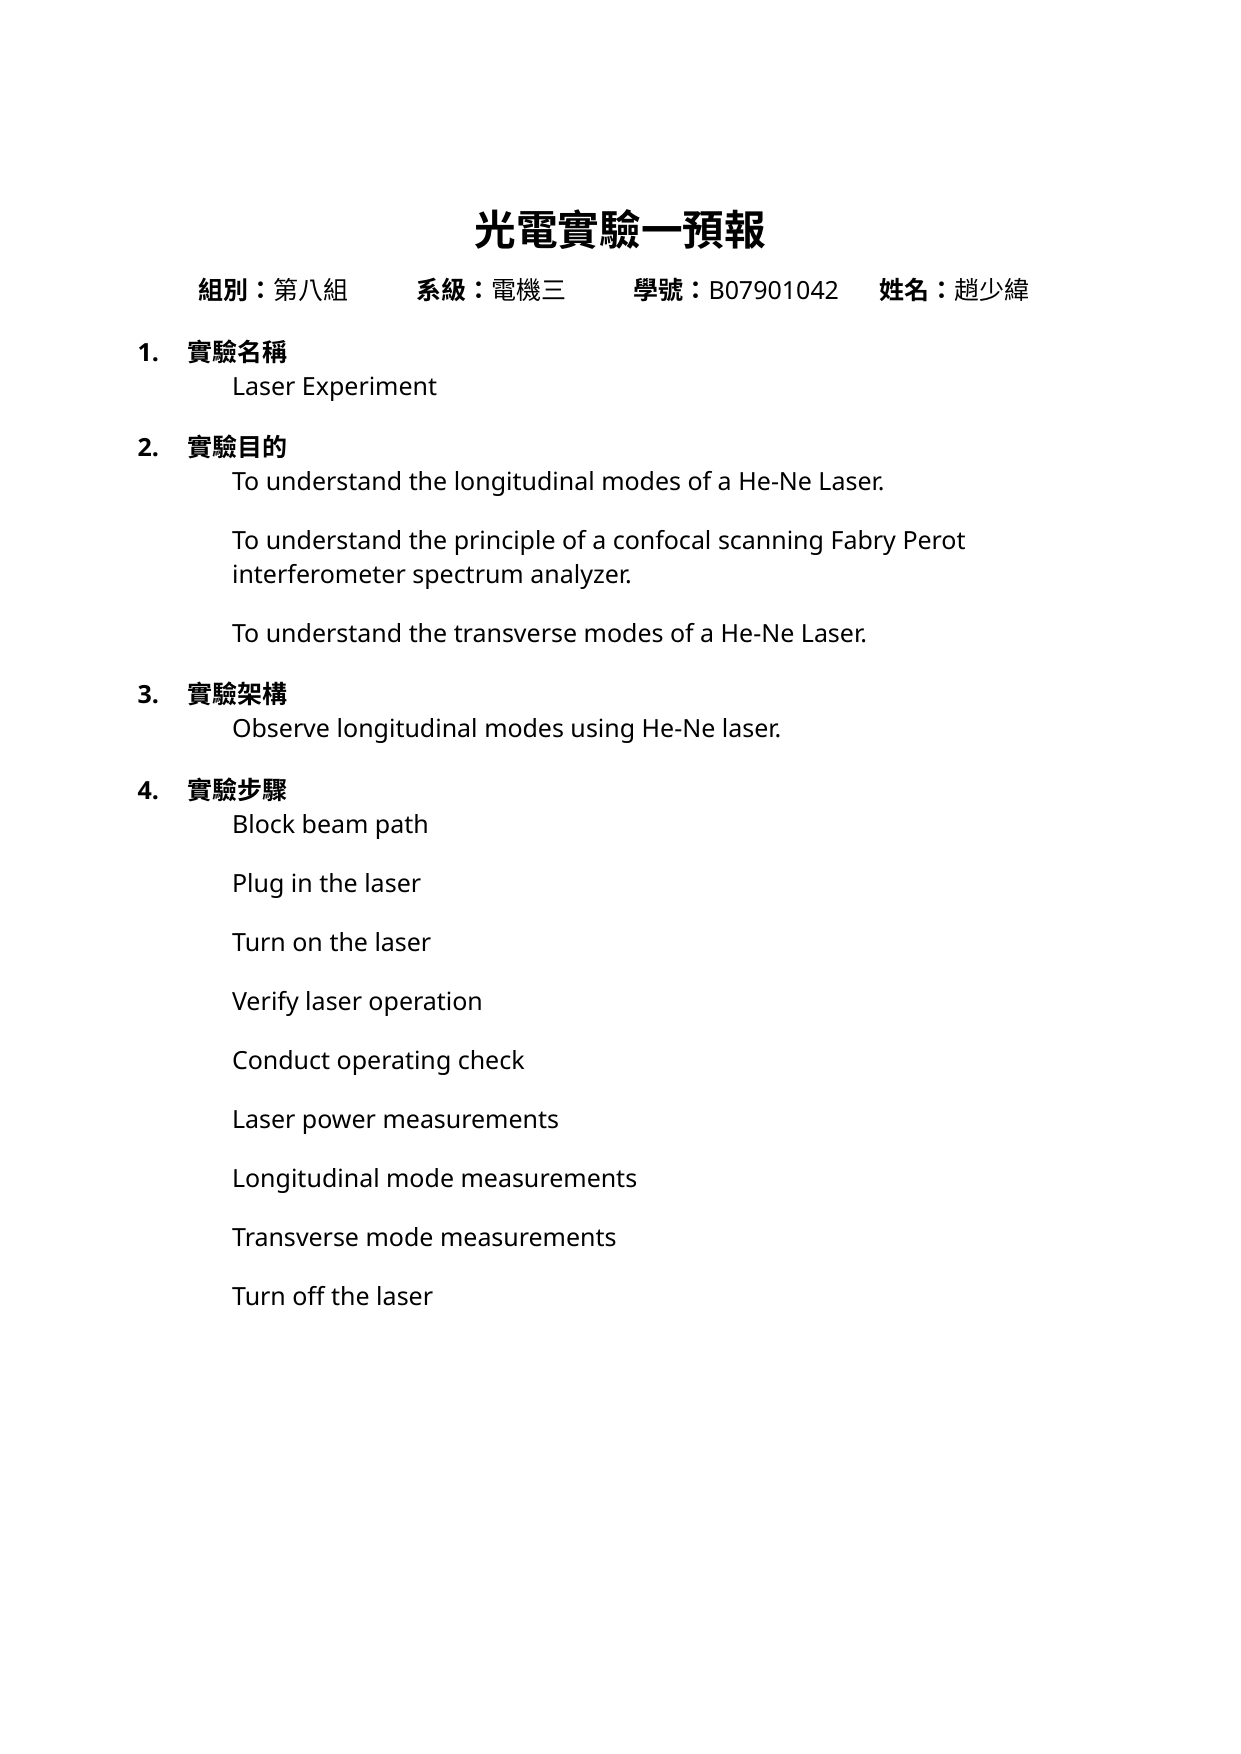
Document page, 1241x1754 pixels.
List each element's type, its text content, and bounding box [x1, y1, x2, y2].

list Turn off the laser [187, 1279, 1053, 1313]
list 實驗名稱 [137, 332, 1053, 368]
table_cell 組別：第八組 [188, 271, 405, 307]
list Laser Experiment [187, 368, 1053, 402]
list Observe longitudinal modes using He-Ne laser. [187, 711, 1053, 745]
list 實驗架構 [137, 675, 1053, 711]
table_cell 學號：B07901042 [622, 271, 852, 307]
list 實驗目的 [137, 427, 1053, 463]
list Longitudinal mode measurements [232, 1161, 1053, 1195]
list To understand the principle of a confocal scanning Fabry Perot interferometer spectrum analyzer. [232, 523, 1053, 591]
list Plug in the laser [232, 865, 1053, 899]
list Turn on the laser [232, 924, 1053, 958]
list Laser power measurements [232, 1102, 1053, 1136]
list Block beam path [232, 806, 1053, 840]
list Transverse mode measurements [232, 1220, 1053, 1254]
list Conduct operating check [232, 1043, 1053, 1077]
table_cell 姓名：趙少緯 [852, 271, 1053, 307]
list To understand the transverse modes of a He-Ne Laser. [232, 616, 1053, 650]
table_header 光電實驗一預報 [188, 165, 1053, 271]
table_cell 系級：電機三 [405, 271, 622, 307]
list Verify laser operation [232, 983, 1053, 1018]
list To understand the longitudinal modes of a He-Ne Laser. [232, 463, 1053, 498]
list 實驗步驟 [137, 770, 1053, 806]
